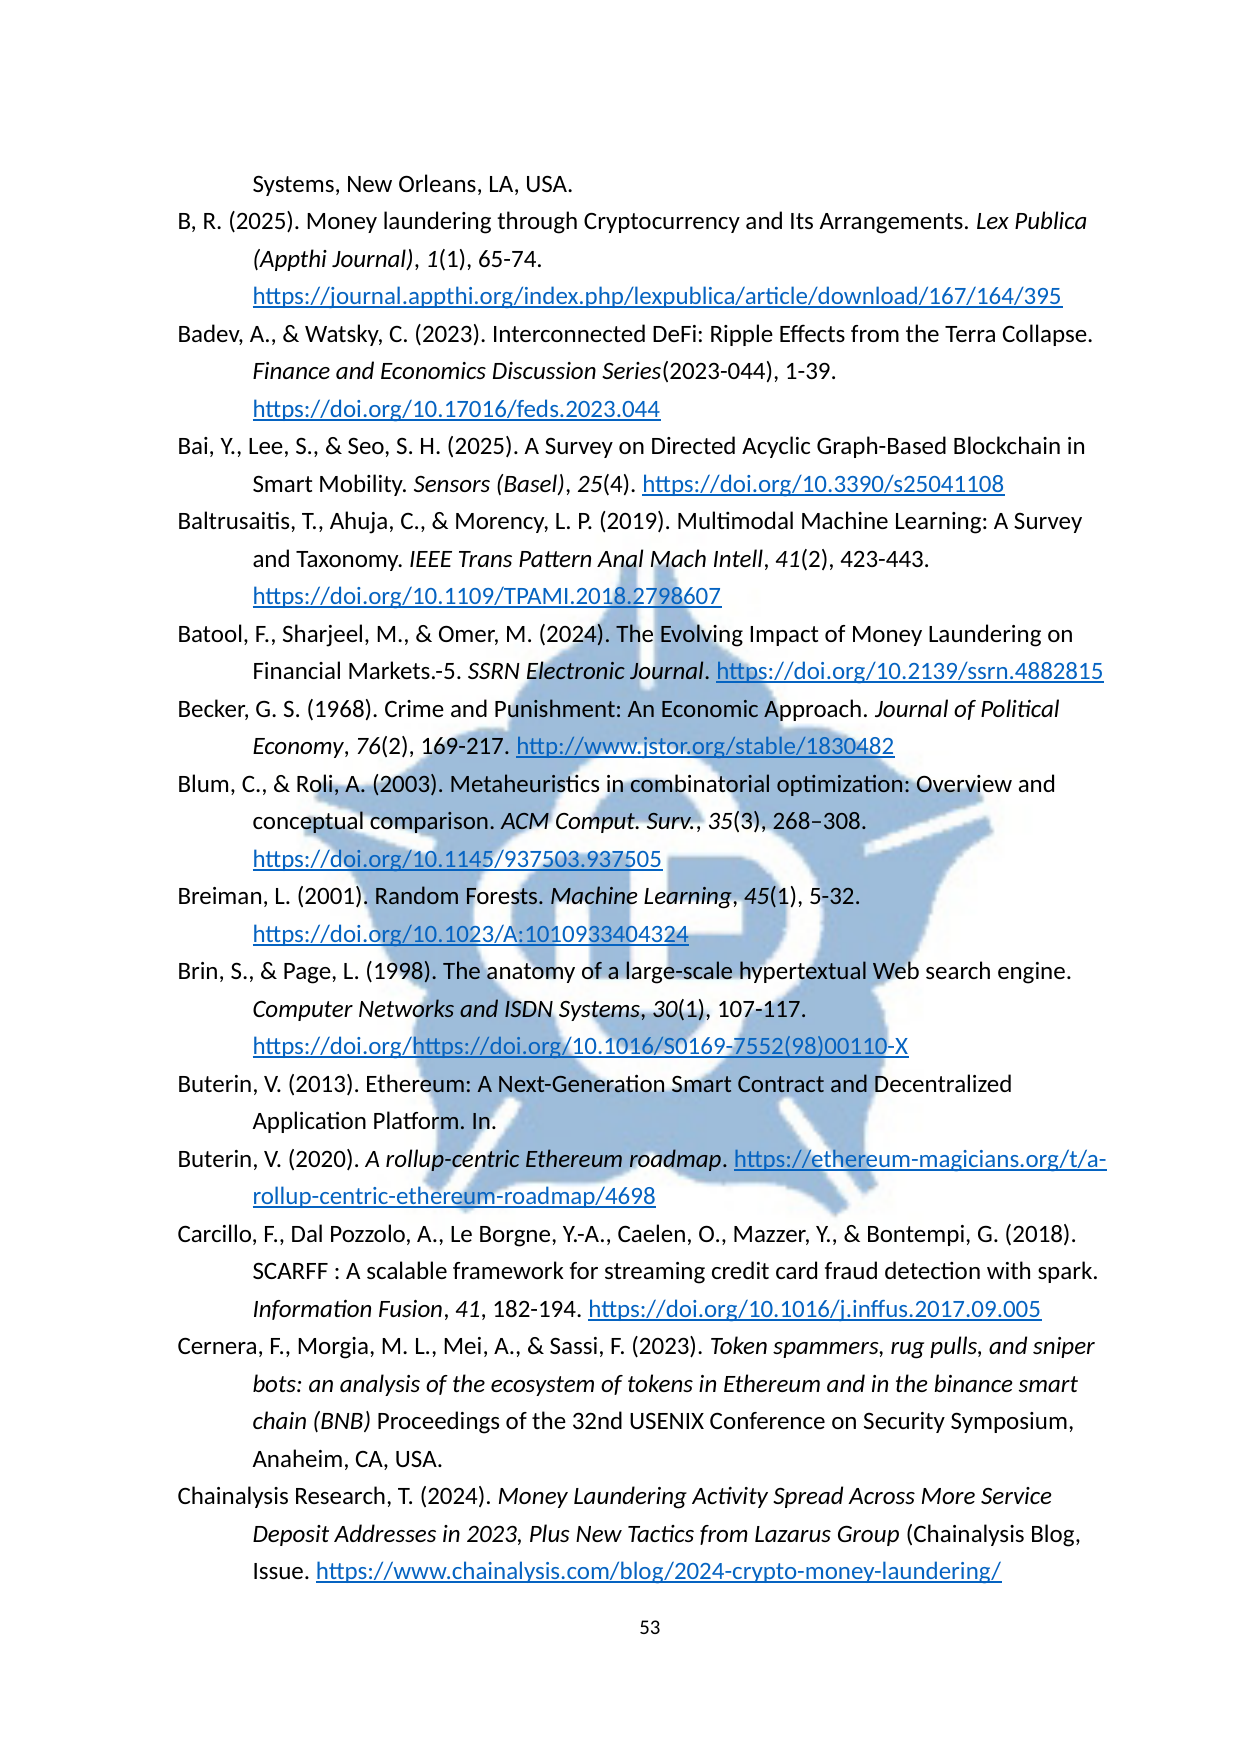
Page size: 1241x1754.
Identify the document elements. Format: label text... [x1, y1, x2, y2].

text Breiman, L. (2001). Random Forests. Machine Learning, 45(1), 5-32. https://doi.org/10.1023/A:1010933404324 [177, 952, 1122, 1027]
text Buterin, V. (2013). Ethereum: A Next-Generation Smart Contract and Decentralized Application Platform. In. [177, 1139, 1122, 1214]
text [177, 164, 1122, 277]
text Cernera, F., Morgia, M. L., Mei, A., & Sassi, F. (2023). Token spammers, rug pulls, and sniper bots: an analysis of the ecosystem of tokens in Ethereum and in the binance smart chain (BNB) Proceedings of the 32nd USENIX Conference on Security Symposium, Anaheim, CA, USA. [177, 1402, 1122, 1552]
text Batool, F., Sharjeel, M., & Omer, M. (2024). The Evolving Impact of Money Laundering on Financial Markets.-5. SSRN Electronic Journal. https://doi.org/10.2139/ssrn.4882815 [177, 689, 1122, 764]
text Brin, S., & Page, L. (1998). The anatomy of a large-scale hypertextual Web search engine. Computer Networks and ISDN Systems, 30(1), 107-117. https://doi.org/https://doi.org/10.1016/S0169-7552(98)00110-X [177, 1027, 1122, 1139]
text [177, 1552, 1122, 1589]
text Bai, Y., Lee, S., & Seo, S. H. (2025). A Survey on Directed Acyclic Graph-Based Blockchain in Smart Mobility. Sensors (Basel), 25(4). https://doi.org/10.3390/s25041108 [177, 502, 1122, 577]
text Buterin, V. (2020). A rollup-centric Ethereum roadmap. https://ethereum-magicians.org/t/a-rollup-centric-ethereum-roadmap/4698 [177, 1214, 1122, 1289]
text Becker, G. S. (1968). Crime and Punishment: An Economic Approach. Journal of Political Economy, 76(2), 169-217. http://www.jstor.org/stable/1830482 [177, 764, 1122, 839]
text B, R. (2025). Money laundering through Cryptocurrency and Its Arrangements. Lex Publica (Appthi Journal), 1(1), 65-74. https://journal.appthi.org/index.php/lexpublica/article/download/167/164/395 [177, 277, 1122, 389]
text Carcillo, F., Dal Pozzolo, A., Le Borgne, Y.-A., Caelen, O., Mazzer, Y., & Bontempi, G. (2018). SCARFF : A scalable framework for streaming credit card fraud detection with spark. Information Fusion, 41, 182-194. https://doi.org/10.1016/j.inffus.2017.09.005 [177, 1289, 1122, 1402]
text Blum, C., & Roli, A. (2003). Metaheuristics in combinatorial optimization: Overview and conceptual comparison. ACM Comput. Surv., 35(3), 268–308. https://doi.org/10.1145/937503.937505 [177, 839, 1122, 952]
text Baltrusaitis, T., Ahuja, C., & Morency, L. P. (2019). Multimodal Machine Learning: A Survey and Taxonomy. IEEE Trans Pattern Anal Mach Intell, 41(2), 423-443. https://doi.org/10.1109/TPAMI.2018.2798607 [177, 577, 1122, 689]
text Badev, A., & Watsky, C. (2023). Interconnected DeFi: Ripple Effects from the Terra Collapse. Finance and Economics Discussion Series(2023-044), 1-39. https://doi.org/10.17016/feds.2023.044 [177, 389, 1122, 502]
